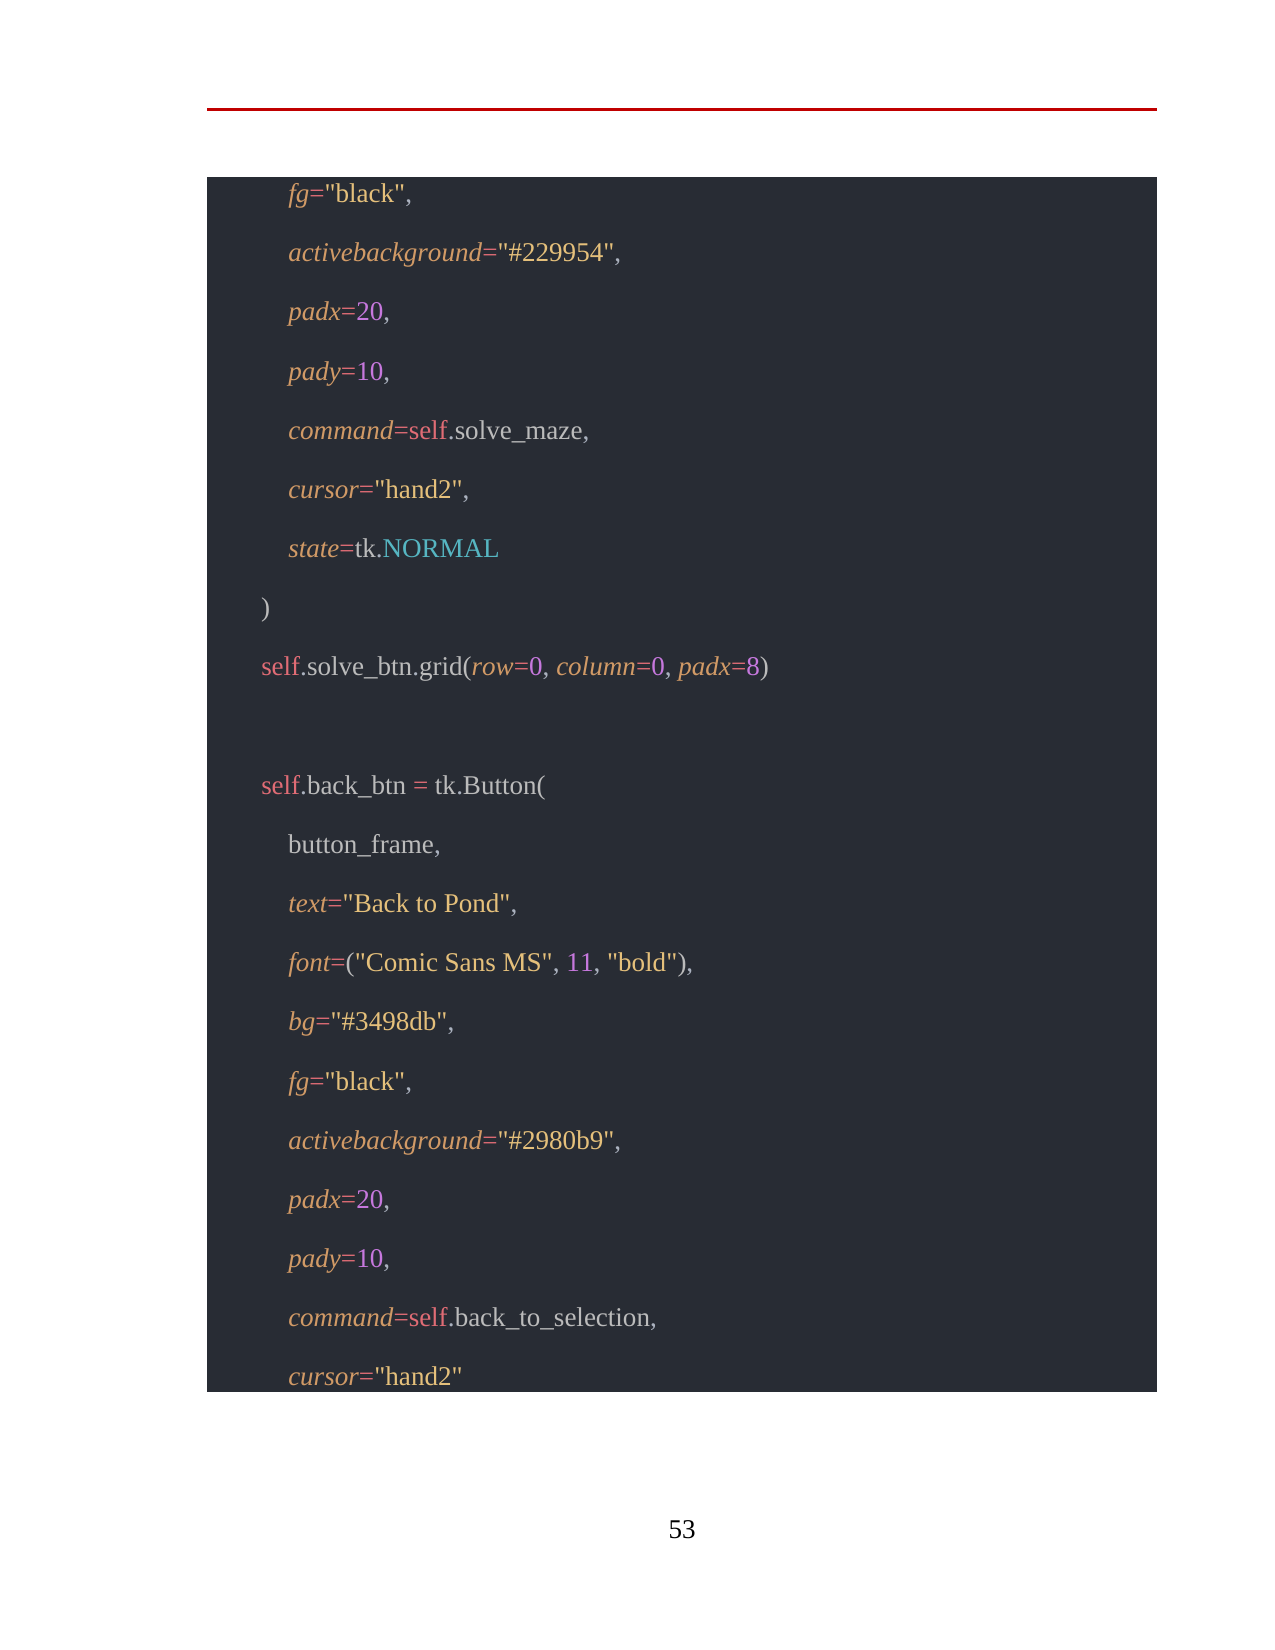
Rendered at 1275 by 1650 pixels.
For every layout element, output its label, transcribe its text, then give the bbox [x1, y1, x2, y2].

text cursor="hand2", [207, 473, 1157, 504]
text font=("Comic Sans MS", 11, "bold"), [207, 946, 1157, 977]
text text="Back to Pond", [207, 887, 1157, 918]
text ) [207, 591, 1157, 622]
text padx=20, [207, 1183, 1157, 1214]
text pady=10, [207, 355, 1157, 386]
text activebackground="#229954", [207, 236, 1157, 267]
text cursor="hand2" [207, 1361, 1157, 1392]
text state=tk.NORMAL [207, 532, 1157, 563]
text bg="#3498db", [207, 1006, 1157, 1037]
text button_frame, [207, 828, 1157, 859]
text padx=20, [207, 296, 1157, 327]
text activebackground="#2980b9", [207, 1124, 1157, 1155]
text command=self.back_to_selection, [207, 1301, 1157, 1332]
text fg="black", [207, 177, 1157, 208]
text self.back_btn = tk.Button( [207, 769, 1157, 800]
text self.solve_btn.grid(row=0, column=0, padx=8) [207, 651, 1157, 682]
text command=self.solve_maze, [207, 414, 1157, 445]
text fg="black", [207, 1065, 1157, 1096]
text pady=10, [207, 1242, 1157, 1273]
